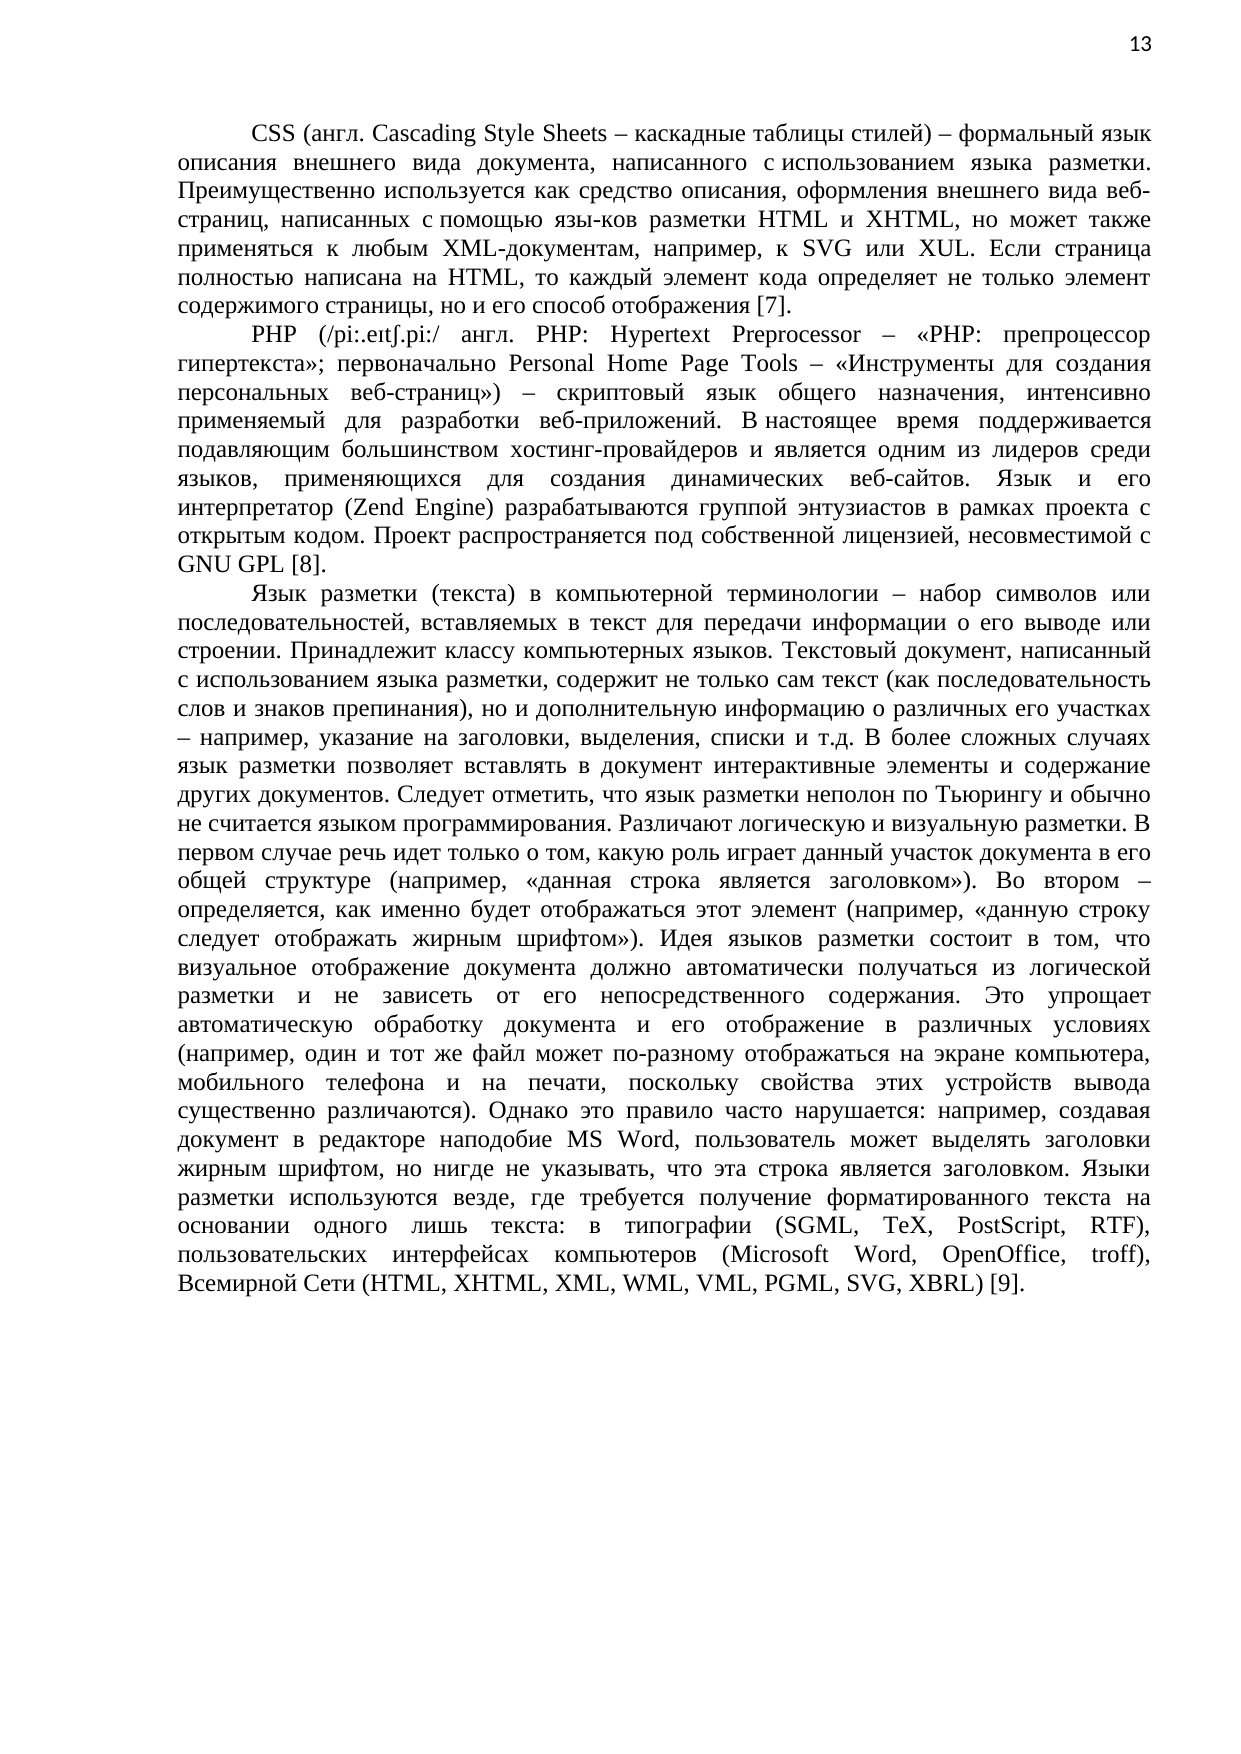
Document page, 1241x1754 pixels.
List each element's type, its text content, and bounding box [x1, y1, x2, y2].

text CSS (англ. Cascading Style Sheets – каскадные таблицы стилей) – формальный язык описания внешнего вида документа, написанного с использованием языка разметки. Преимущественно используется как средство описания, оформления внешнего вида веб-страниц, написанных с помощью язы-ков разметки HTML и XHTML, но может также применяться к любым XML-документам, например, к SVG или XUL. Если страница полностью написана на HTML, то каждый элемент кода определяет не только элемент содержимого страницы, но и его способ отображения [7]. [177, 118, 1152, 319]
text Язык разметки (текста) в компьютерной терминологии – набор символов или последовательностей, вставляемых в текст для передачи информации о его выводе или строении. Принадлежит классу компьютерных языков. Текстовый документ, написанный с использованием языка разметки, содержит не только сам текст (как последовательность слов и знаков препинания), но и дополнительную информацию о различных его участках – например, указание на заголовки, выделения, списки и т.д. В более сложных случаях язык разметки позволяет вставлять в документ интерактивные элементы и содержание других документов. Следует отметить, что язык разметки неполон по Тьюрингу и обычно не считается языком программирования. Различают логическую и визуальную разметки. В первом случае речь идет только о том, какую роль играет данный участок документа в его общей структуре (например, «данная строка является заголовком»). Во втором – определяется, как именно будет отображаться этот элемент (например, «данную строку следует отображать жирным шрифтом»). Идея языков разметки состоит в том, что визуальное отображение документа должно автоматически получаться из логической разметки и не зависеть от его непосредственного содержания. Это упрощает автоматическую обработку документа и его отображение в различных условиях (например, один и тот же файл может по-разному отображаться на экране компьютера, мобильного телефона и на печати, поскольку свойства этих устройств вывода существенно различаются). Однако это правило часто нарушается: например, создавая документ в редакторе наподобие MS Word, пользователь может выделять заголовки жирным шрифтом, но нигде не указывать, что эта строка является заголовком. Языки разметки используются везде, где требуется получение форматированного текста на основании одного лишь текста: в типографии (SGML, TeX, PostScript, RTF), пользовательских интерфейсах компьютеров (Microsoft Word, OpenOffice, troff), Всемирной Сети (HTML, XHTML, XML, WML, VML, PGML, SVG, XBRL) [9]. [177, 578, 1152, 1297]
text PHP (/pi:.eɪtʃ.pi:/ англ. PHP: Hypertext Preprocessor – «PHP: препроцессор гипертекста»; первоначально Personal Home Page Tools – «Инструменты для создания персональных веб-страниц») – скриптовый язык общего назначения, интенсивно применяемый для разработки веб-приложений. В настоящее время поддерживается подавляющим большинством хостинг-провайдеров и является одним из лидеров среди языков, применяющихся для создания динамических веб-сайтов. Язык и его интерпретатор (Zend Engine) разрабатываются группой энтузиастов в рамках проекта с открытым кодом. Проект распространяется под собственной лицензией, несовместимой с GNU GPL [8]. [177, 319, 1152, 578]
